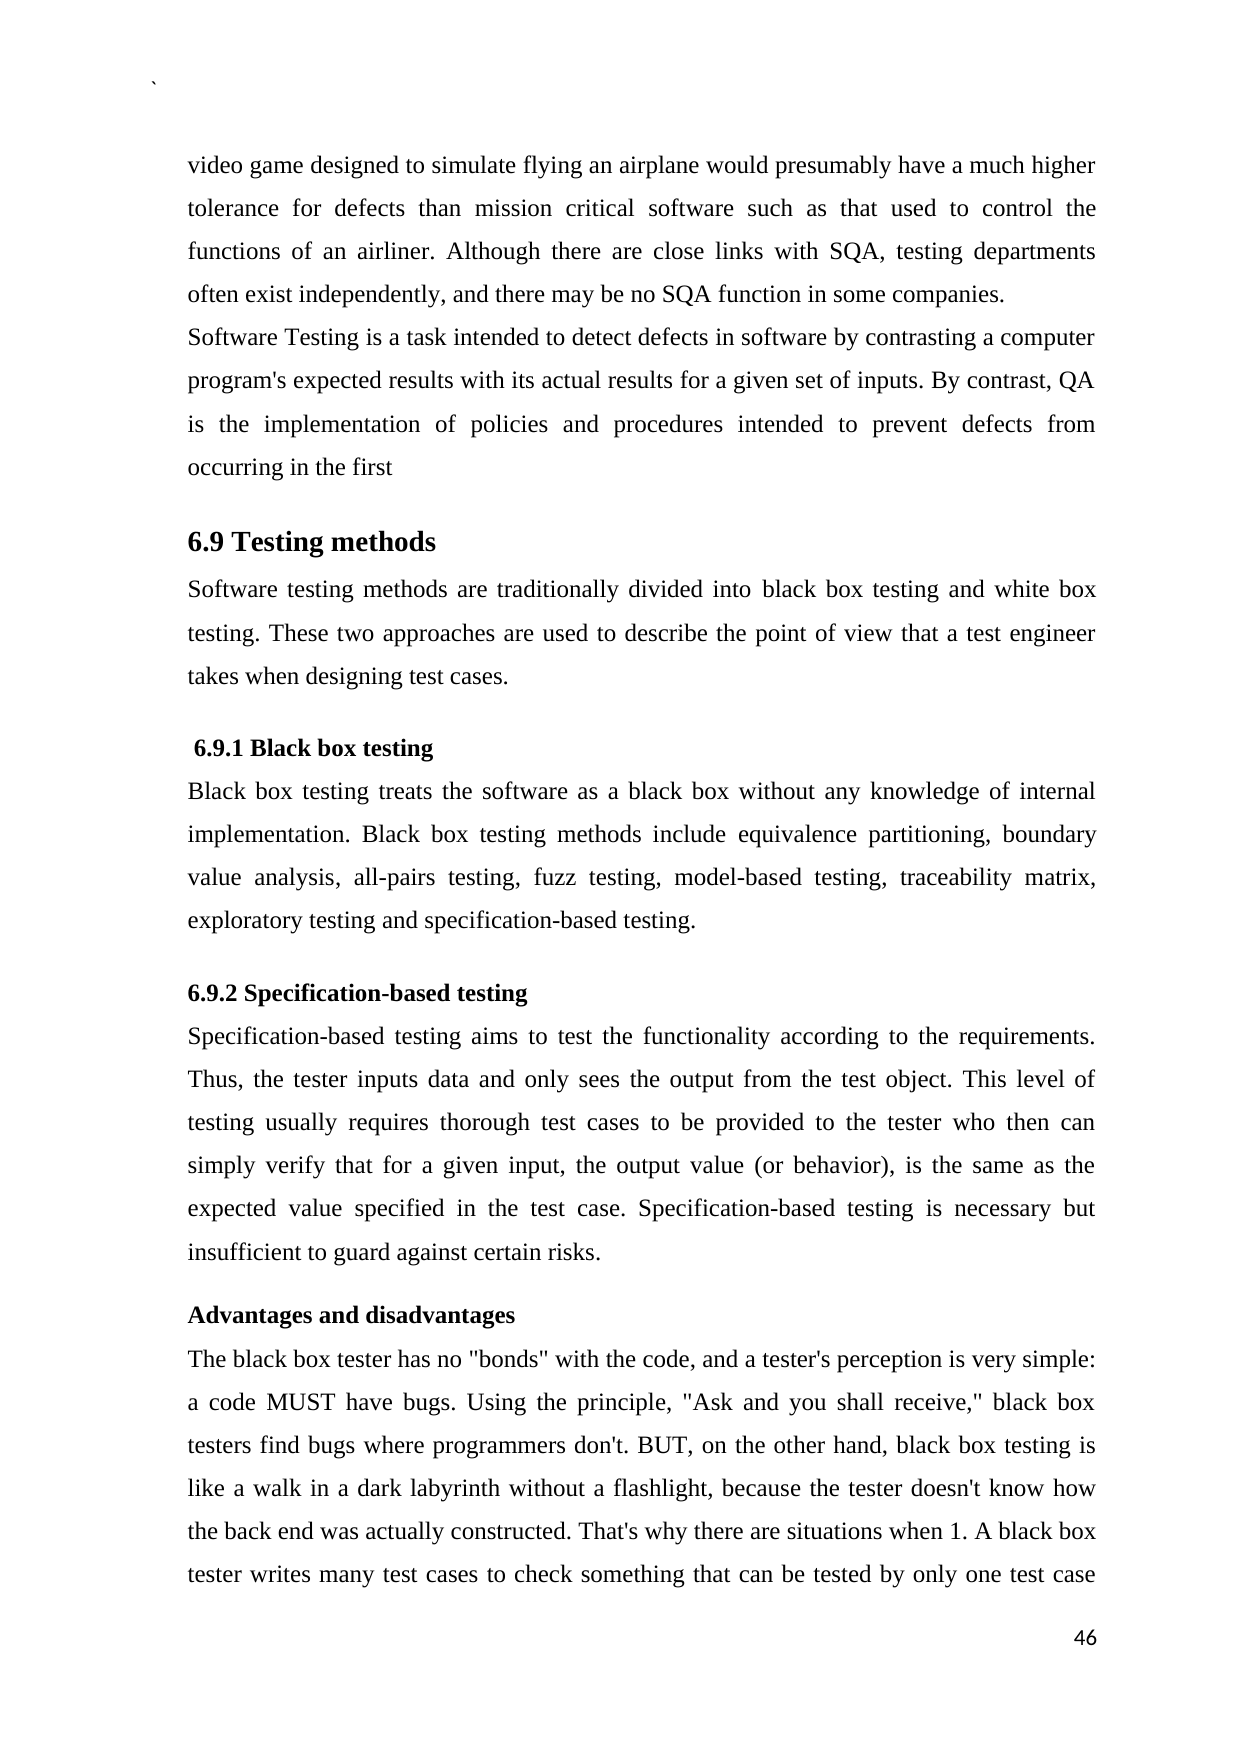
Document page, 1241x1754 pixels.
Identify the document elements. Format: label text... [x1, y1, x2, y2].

text Specification-based testing aims to test the functionality according to the requirements. Thus, the tester inputs data and only sees the output from the test object. This level of testing usually requires thorough test cases to be provided to the tester who then can simply verify that for a given input, the output value (or behavior), is the same as the expected value specified in the test case. Specification-based testing is necessary but insufficient to guard against certain risks. [187, 1021, 1097, 1265]
text Black box testing treats the software as a black box without any knowledge of internal implementation. Black box testing methods include equivalence partitioning, boundary value analysis, all-pairs testing, fuzz testing, model-based testing, traceability matrix, exploratory testing and specification-based testing. [187, 776, 1097, 934]
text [187, 150, 1097, 308]
text 6.9.2 Specification-based testing [187, 978, 1097, 1007]
text Software testing methods are traditionally divided into black box testing and white box testing. These two approaches are used to describe the point of view that a test engineer takes when designing test cases. [187, 574, 1097, 689]
text Software Testing is a task intended to detect defects in software by contrasting a computer program's expected results with its actual results for a given set of inputs. By contrast, QA is the implementation of policies and procedures intended to prevent defects from occurring in the first [187, 322, 1097, 481]
text 6.9 Testing methods [187, 524, 1097, 558]
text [187, 1344, 1097, 1588]
text Advantages and disadvantages [187, 1301, 1097, 1329]
text 6.9.1 Black box testing [187, 733, 1097, 762]
